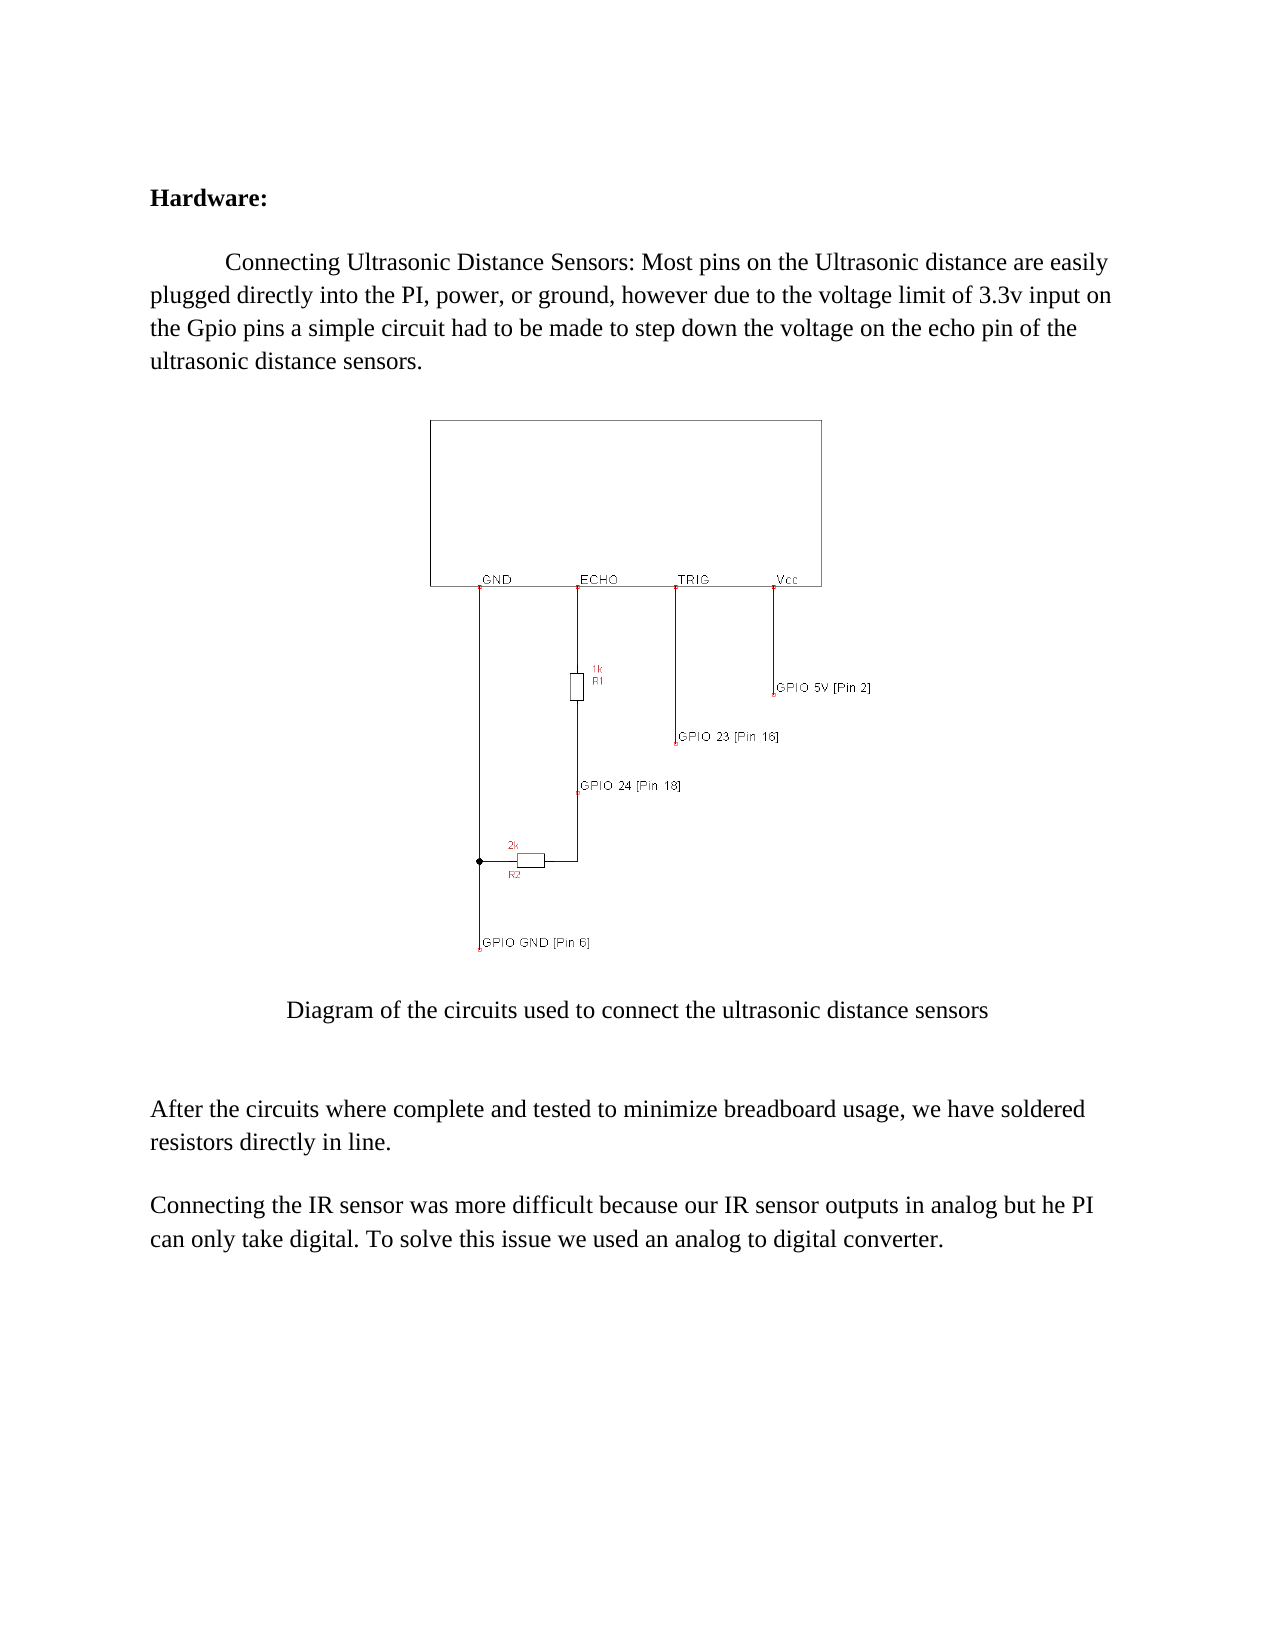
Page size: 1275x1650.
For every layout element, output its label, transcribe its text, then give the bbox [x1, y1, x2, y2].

text Connecting the IR sensor was more difficult because our IR sensor outputs in analog but he PI can only take digital. To solve this issue we used an analog to digital converter. [150, 1191, 1125, 1252]
text Diagram of the circuits used to connect the ultrasonic distance sensors [150, 995, 1125, 1024]
text Connecting Ultrasonic Distance Sensors: Most pins on the Ultrasonic distance are easily plugged directly into the PI, power, or ground, however due to the voltage limit of 3.3v input on the Gpio pins a simple circuit had to be made to step down the voltage on the echo pin of the ultrasonic distance sensors. [150, 247, 1125, 374]
text Hardware: [150, 183, 1125, 212]
text After the circuits where complete and tested to minimize breadboard usage, we have soldered resistors directly in line. [150, 1094, 1125, 1156]
picture [337, 378, 938, 991]
